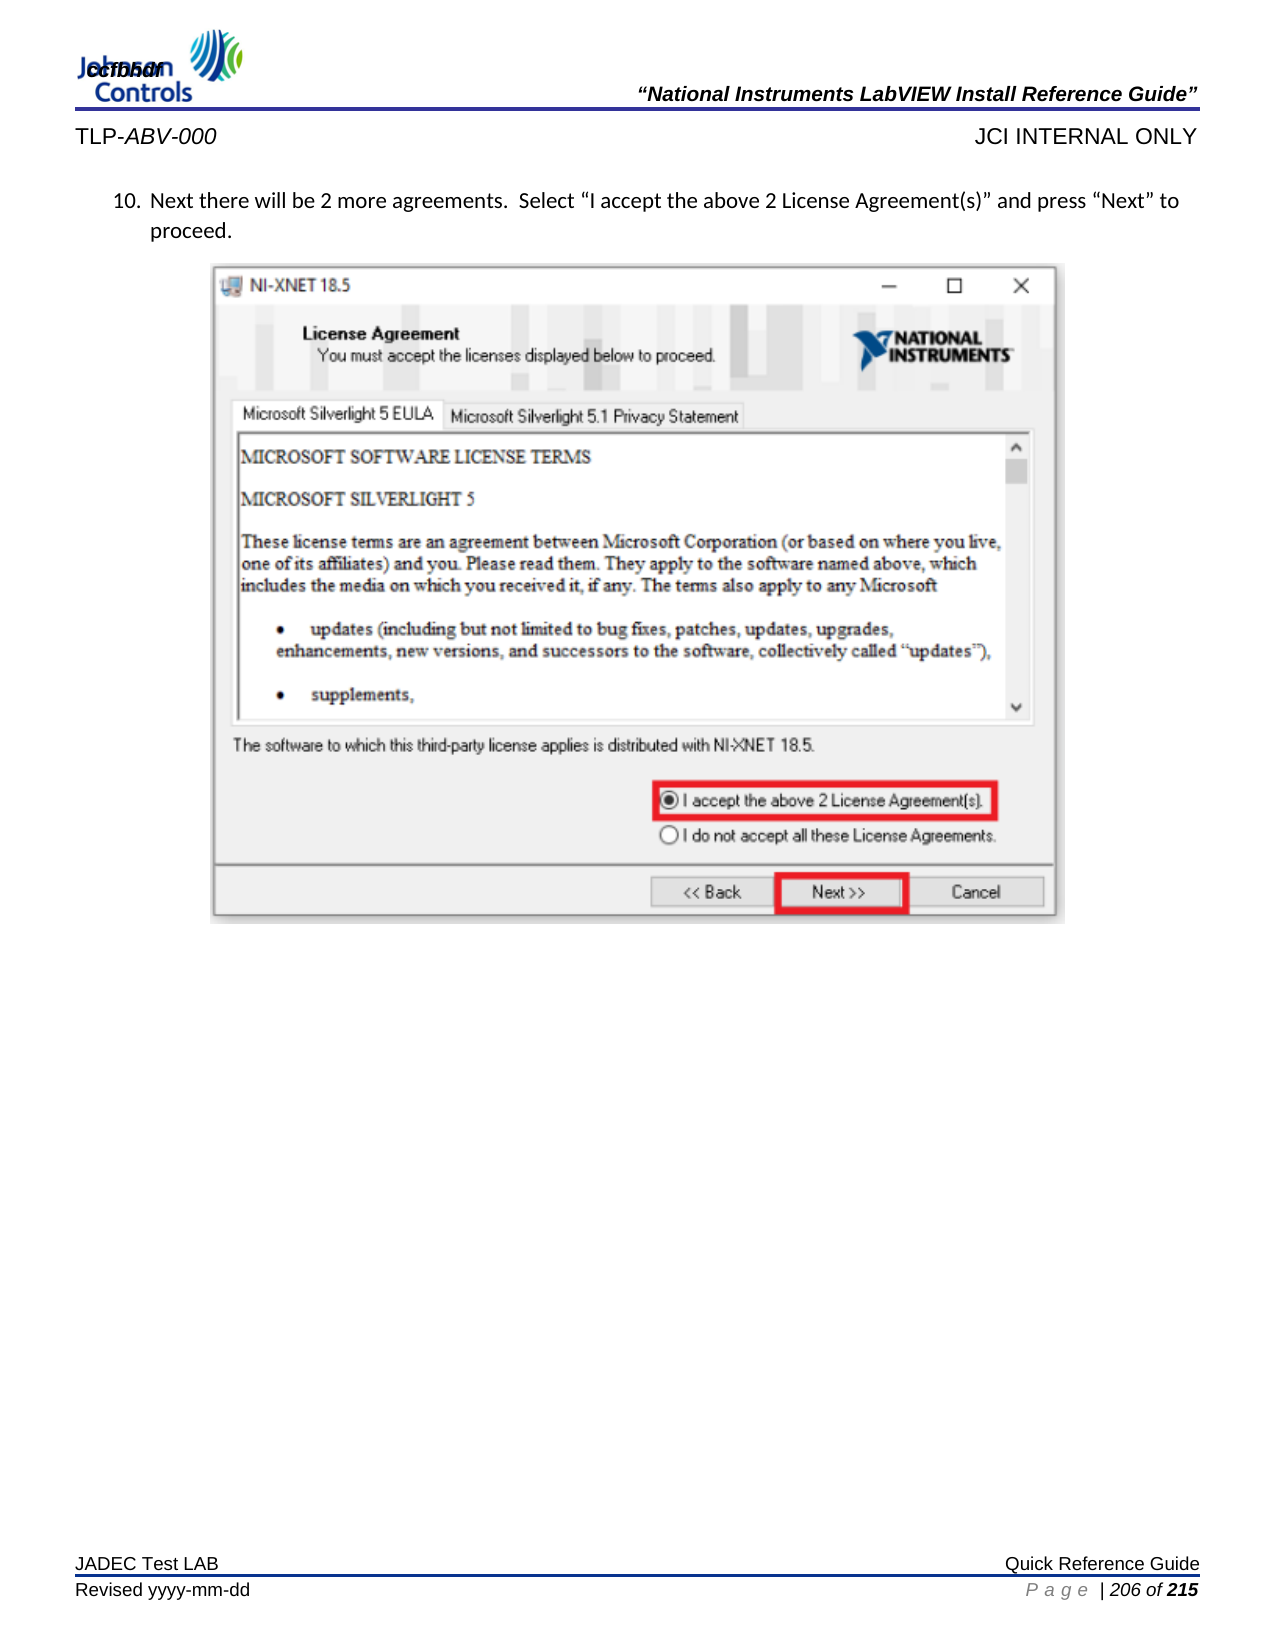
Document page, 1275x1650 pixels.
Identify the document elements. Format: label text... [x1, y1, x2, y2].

picture [210, 263, 1065, 924]
picture [76, 26, 246, 105]
list Next there will be 2 more agreements. Select “I accept the above 2 License Agreement(s)” and press “Next” to proceed. [112, 186, 1200, 244]
